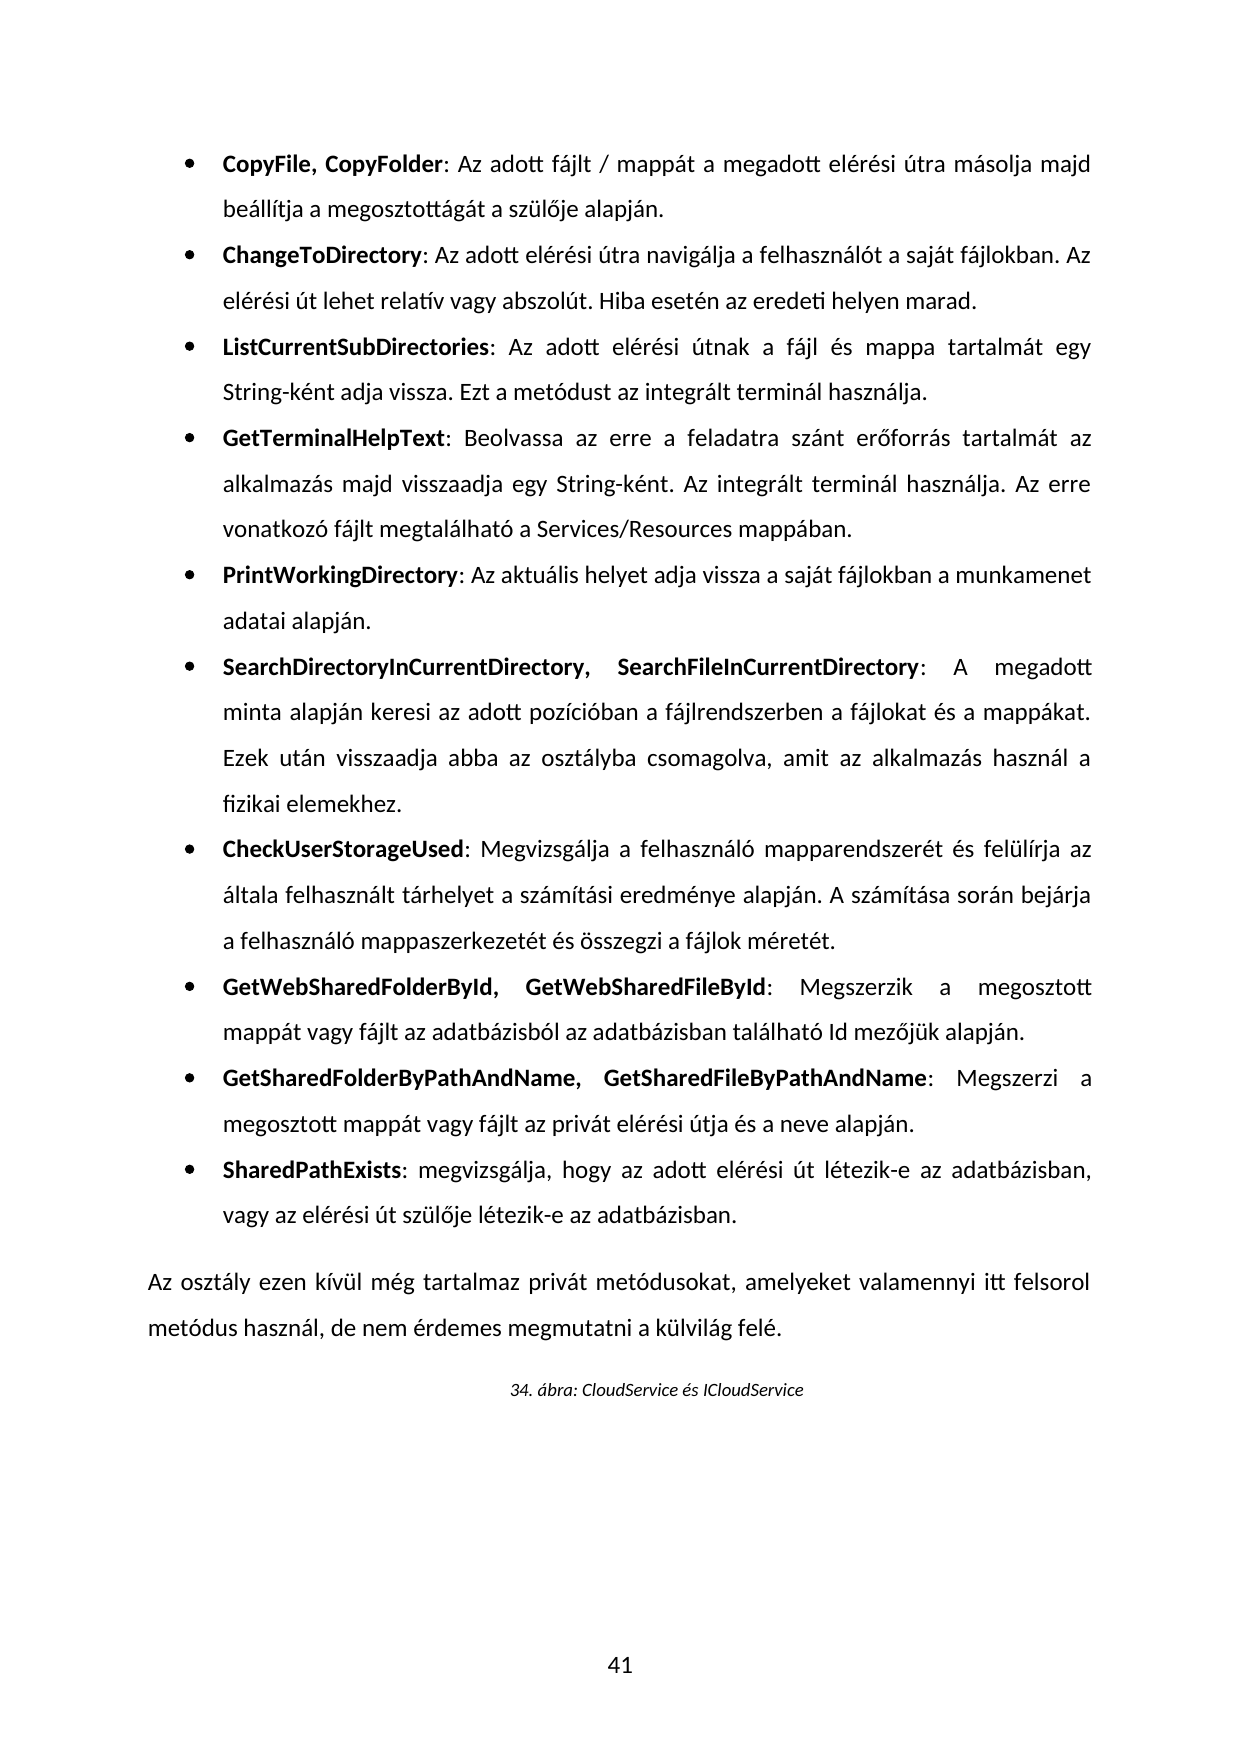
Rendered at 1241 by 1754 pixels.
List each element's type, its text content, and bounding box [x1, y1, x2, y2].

list CopyFile, CopyFolder: Az adott fájlt / mappát a megadott elérési útra másolja majd beállítja a megosztottágát a szülője alapján. [185, 148, 1092, 224]
list PrintWorkingDirectory: Az aktuális helyet adja vissza a saját fájlokban a munkamenet adatai alapján. [185, 559, 1092, 636]
list GetSharedFolderByPathAndName, GetSharedFileByPathAndName: Megszerzi a megosztott mappát vagy fájlt az privát elérési útja és a neve alapján. [185, 1062, 1092, 1138]
list ChangeToDirectory: Az adott elérési útra navigálja a felhasználót a saját fájlokban. Az elérési út lehet relatív vagy abszolút. Hiba esetén az eredeti helyen marad. [185, 239, 1092, 315]
list ListCurrentSubDirectories: Az adott elérési útnak a fájl és mappa tartalmát egy String-ként adja vissza. Ezt a metódust az integrált terminál használja. [185, 331, 1092, 407]
list SearchDirectoryInCurrentDirectory, SearchFileInCurrentDirectory: A megadott minta alapján keresi az adott pozícióban a fájlrendszerben a fájlokat és a mappákat. Ezek után visszaadja abba az osztályba csomagolva, amit az alkalmazás használ a fizikai elemekhez. [185, 651, 1092, 818]
text Az osztály ezen kívül még tartalmaz privát metódusokat, amelyeket valamennyi itt felsorol metódus használ, de nem érdemes megmutatni a külvilág felé. [148, 1266, 1092, 1342]
text 34. ábra: CloudService és ICloudService [223, 1378, 1092, 1401]
list GetTerminalHelpText: Beolvassa az erre a feladatra szánt erőforrás tartalmát az alkalmazás majd visszaadja egy String-ként. Az integrált terminál használja. Az erre vonatkozó fájlt megtalálható a Services/Resources mappában. [185, 422, 1092, 544]
list SharedPathExists: megvizsgálja, hogy az adott elérési út létezik-e az adatbázisban, vagy az elérési út szülője létezik-e az adatbázisban. [185, 1154, 1092, 1230]
list CheckUserStorageUsed: Megvizsgálja a felhasználó mapparendszerét és felülírja az általa felhasznált tárhelyet a számítási eredménye alapján. A számítása során bejárja a felhasználó mappaszerkezetét és összegzi a fájlok méretét. [185, 834, 1092, 956]
list GetWebSharedFolderById, GetWebSharedFileById: Megszerzik a megosztott mappát vagy fájlt az adatbázisból az adatbázisban található Id mezőjük alapján. [185, 971, 1092, 1047]
